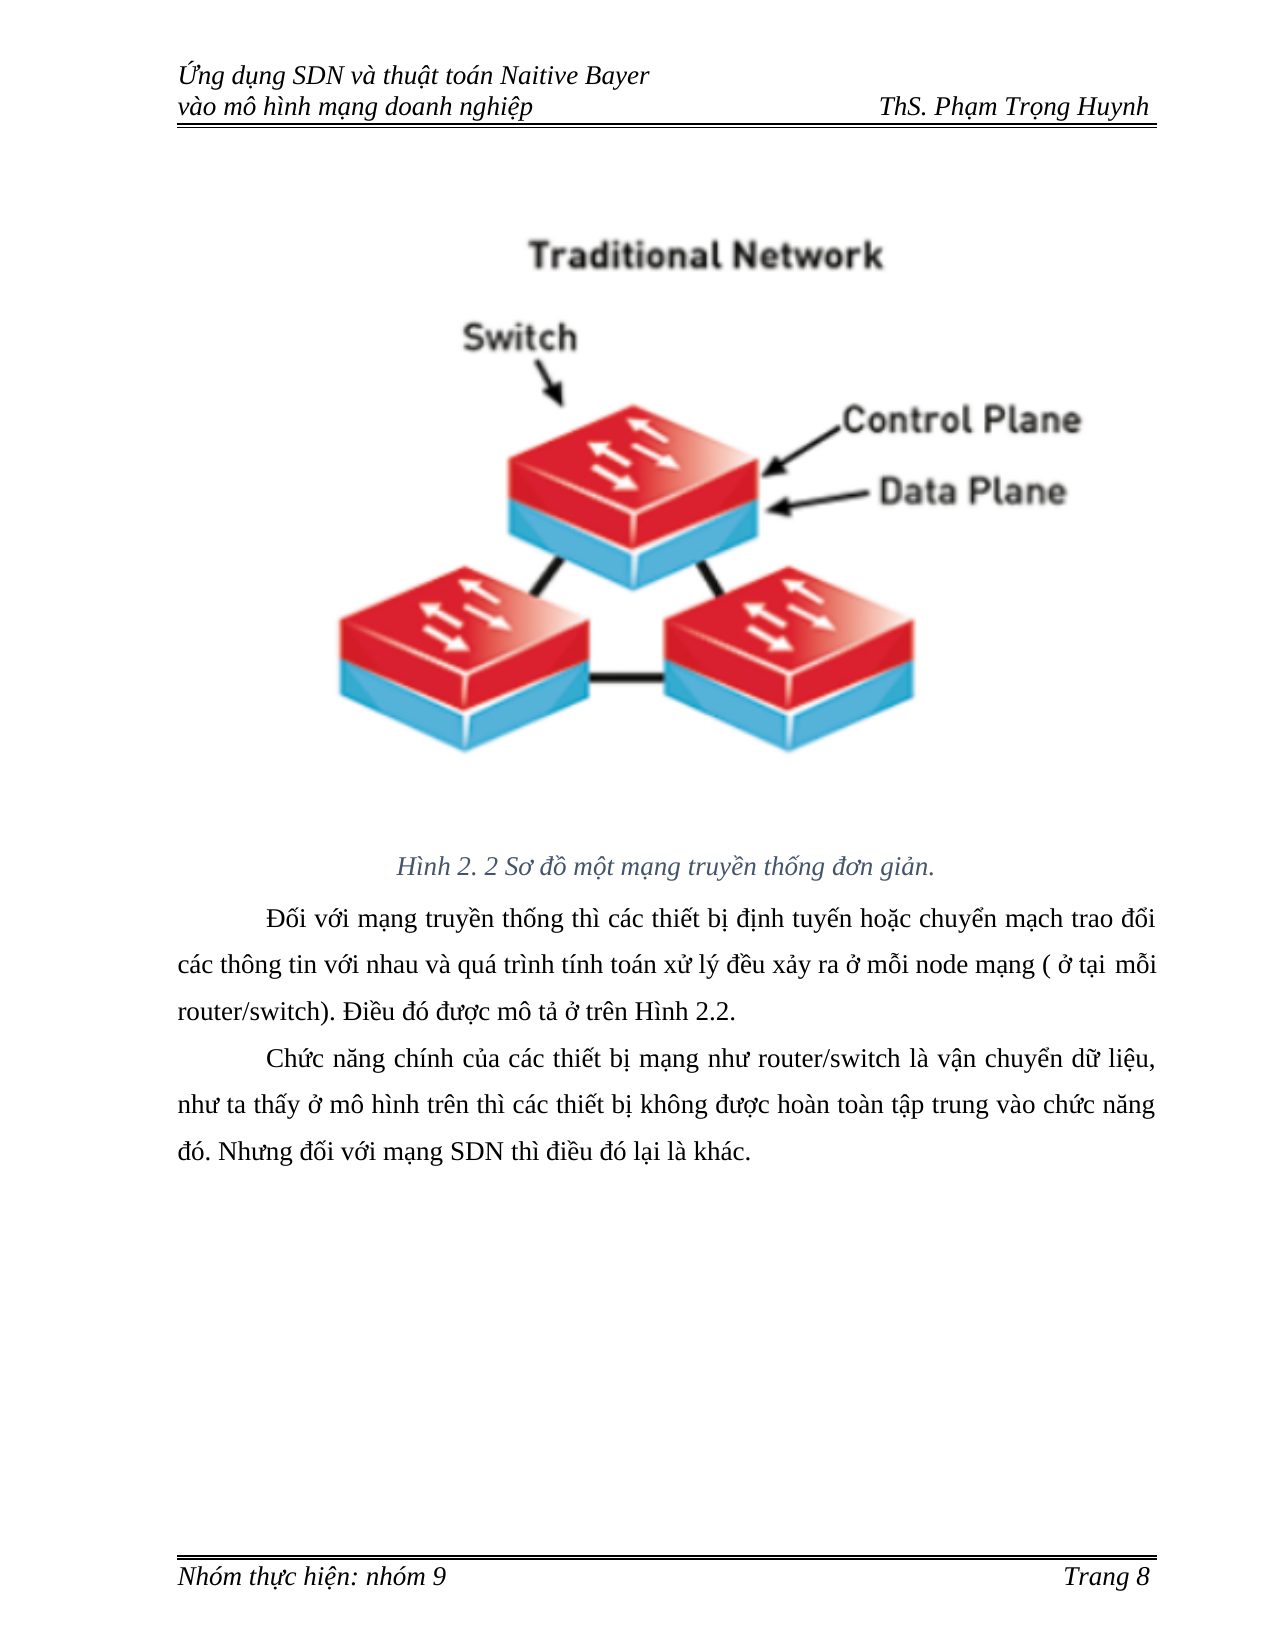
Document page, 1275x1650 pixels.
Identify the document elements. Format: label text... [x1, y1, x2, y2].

text Chức năng chính của các thiết bị mạng như router/switch là vận chuyển dữ liệu, như ta thấy ở mô hình trên thì các thiết bị không được hoàn toàn tập trung vào chức năng đó. Nhưng đối với mạng SDN thì điều đó lại là khác. [177, 1119, 1157, 1166]
text Chức năng chính của các thiết bị mạng như router/switch là vận chuyển dữ liệu, như ta thấy ở mô hình trên thì các thiết bị không được hoàn toàn tập trung vào chức năng đó. Nhưng đối với mạng SDN thì điều đó lại là khác. [177, 1042, 1157, 1089]
text Đối với mạng truyền thống thì các thiết bị định tuyến hoặc chuyển mạch trao đổi các thông tin với nhau và quá trình tính toán xử lý đều xảy ra ở mỗi node mạng ( ở tại mỗi router/switch). Điều đó được mô tả ở trên Hình 2.2. [177, 902, 1157, 1026]
text Hình 2. 2 Sơ đồ một mạng truyền thống đơn giản. [177, 850, 1157, 881]
picture [304, 159, 1119, 835]
